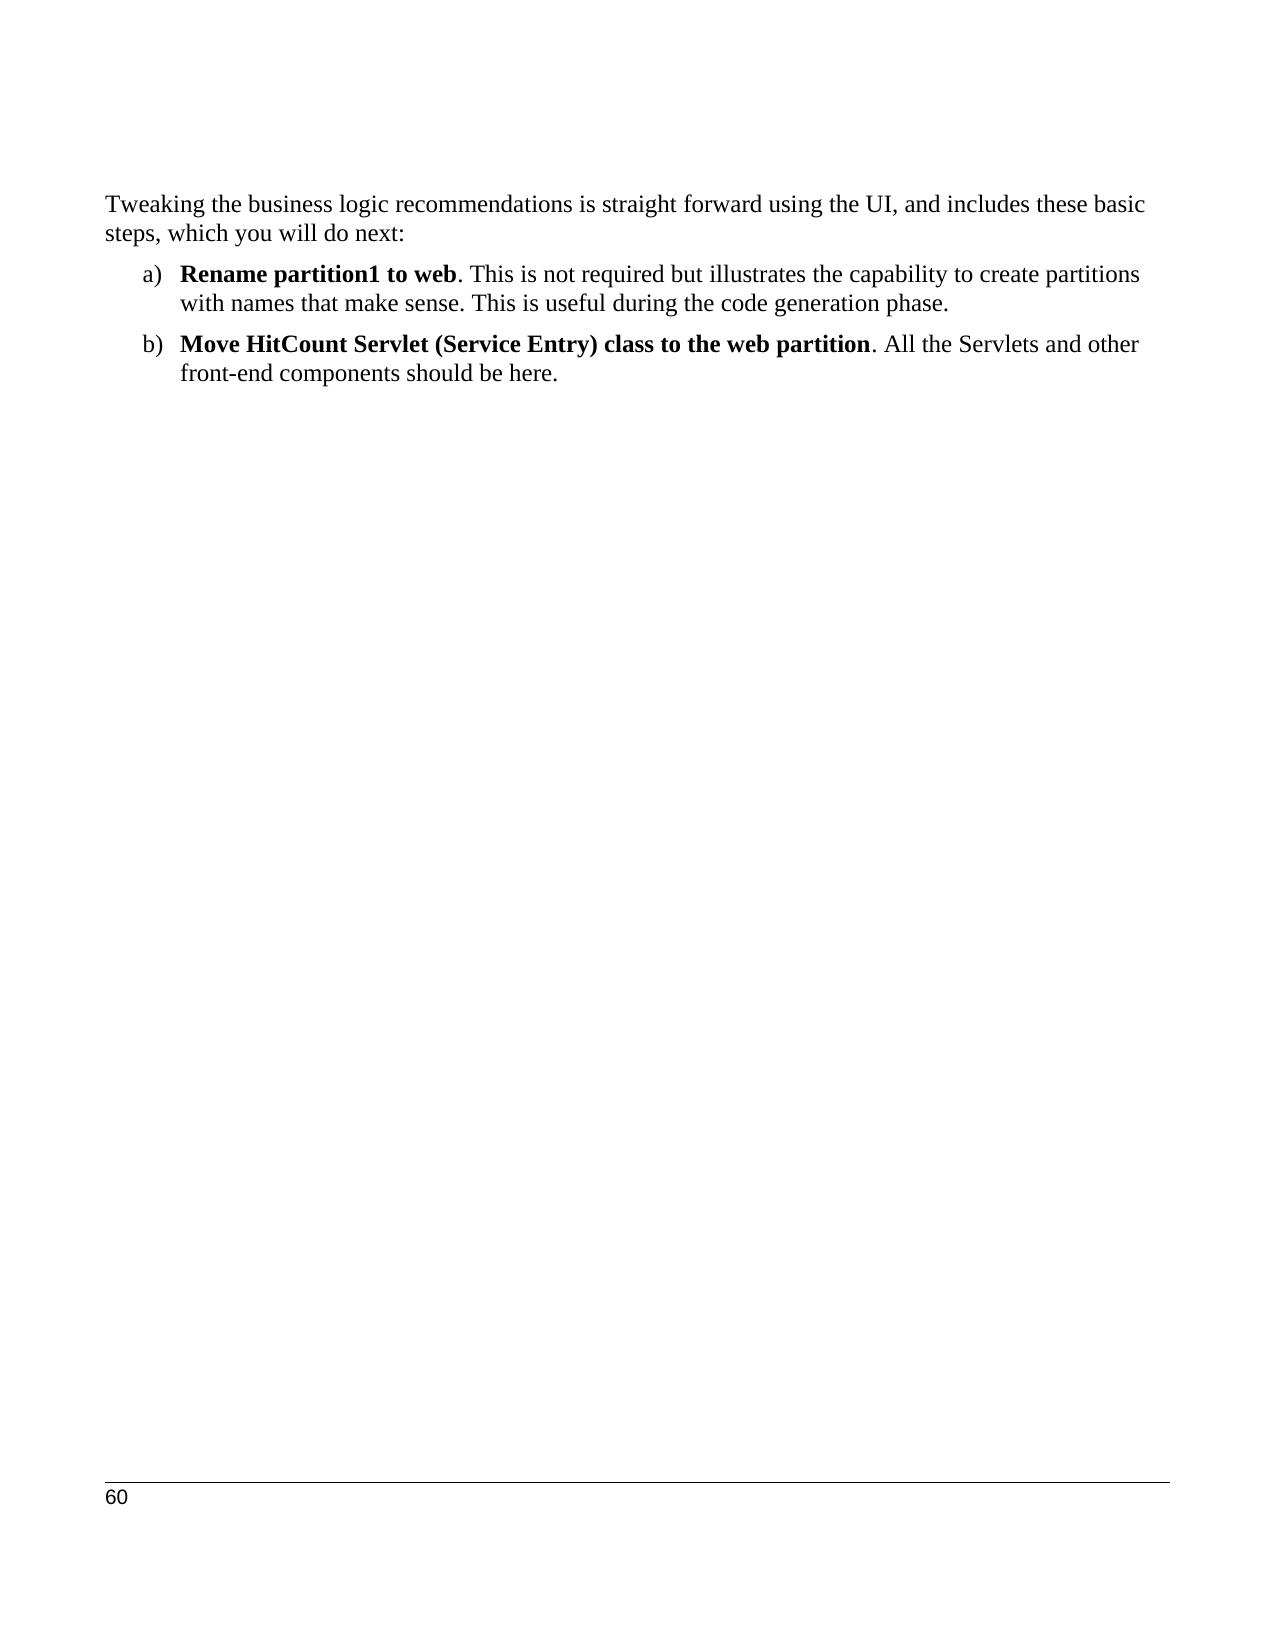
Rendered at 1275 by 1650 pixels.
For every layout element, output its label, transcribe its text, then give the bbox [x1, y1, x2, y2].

list Move HitCount Servlet (Service Entry) class to the web partition. All the Servlets and other front-end components should be here. [142, 329, 1170, 386]
text Tweaking the business logic recommendations is straight forward using the UI, and includes these basic steps, which you will do next: [105, 189, 1170, 246]
list Rename partition1 to web. This is not required but illustrates the capability to create partitions with names that make sense. This is useful during the code generation phase. [142, 259, 1170, 316]
